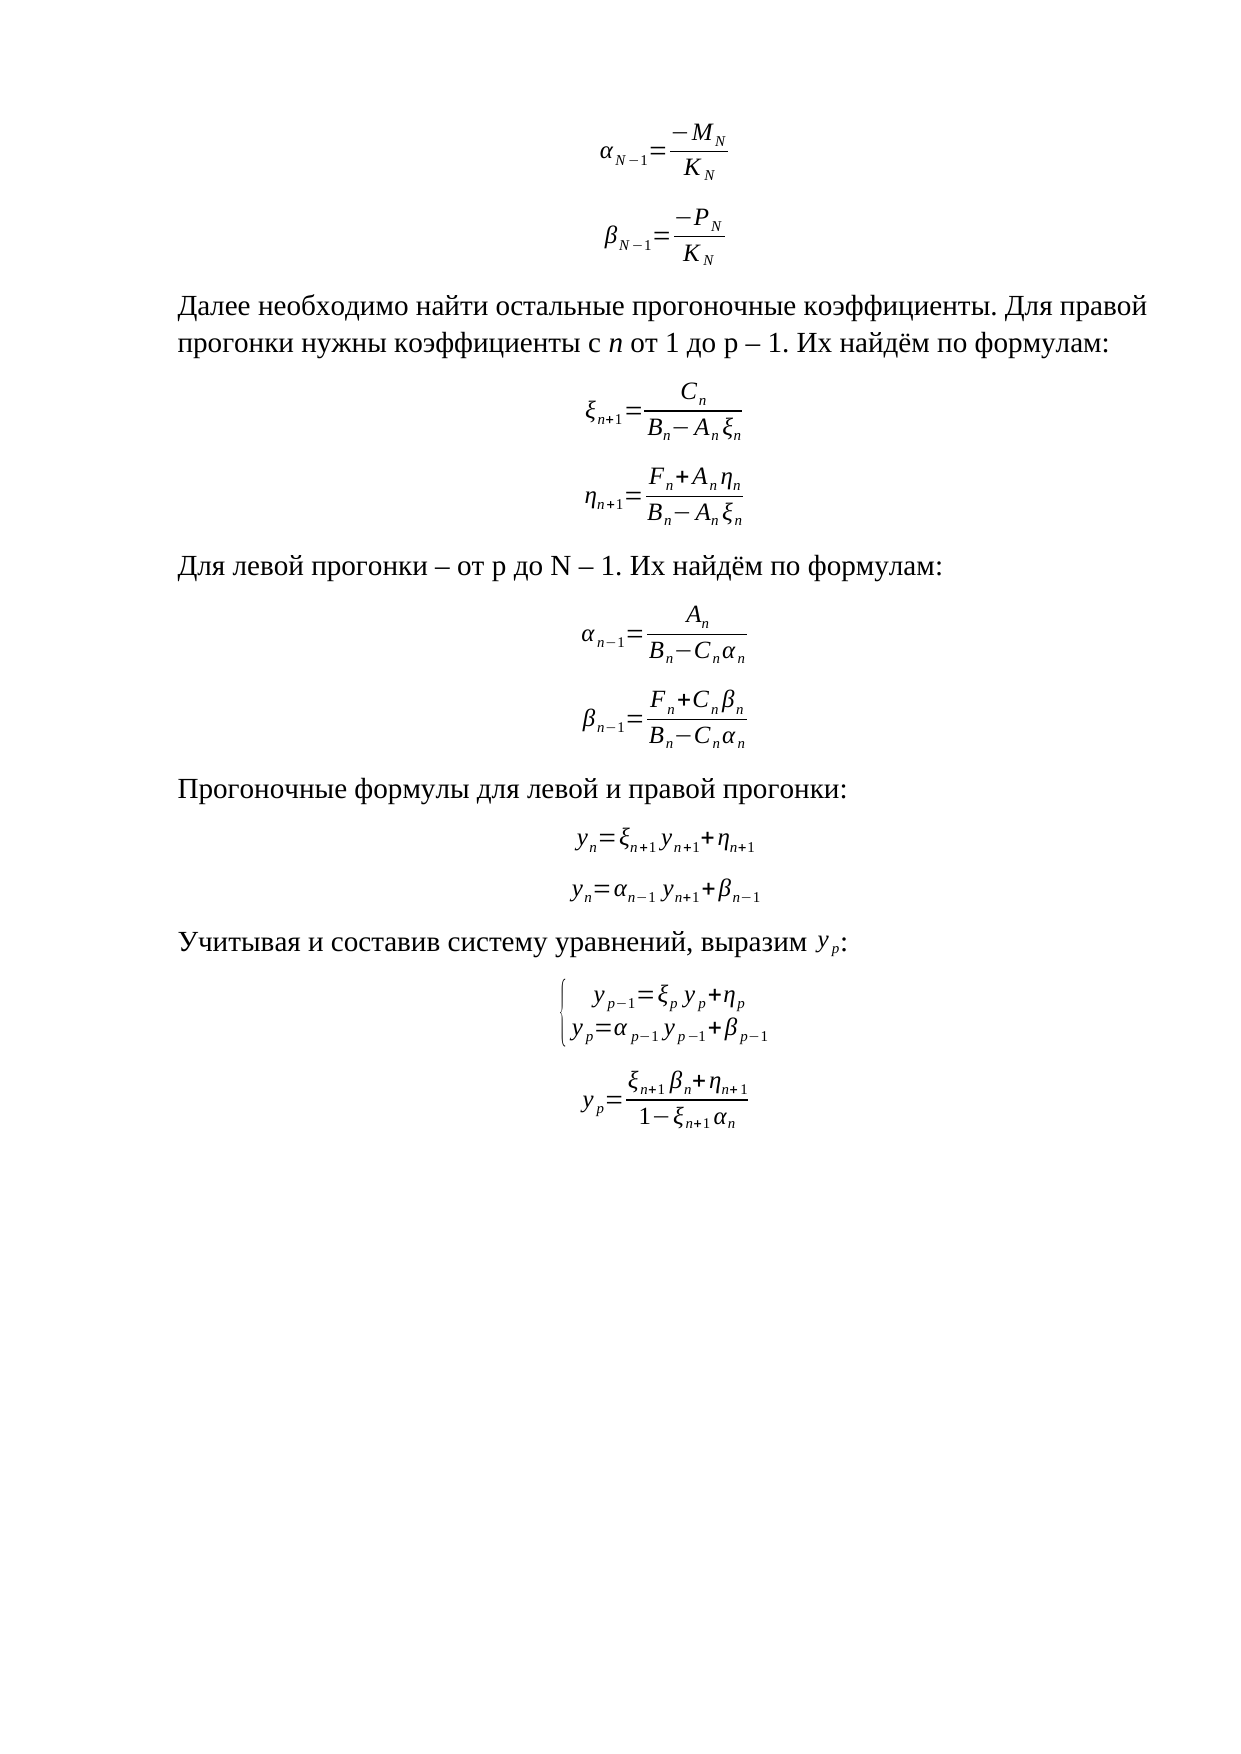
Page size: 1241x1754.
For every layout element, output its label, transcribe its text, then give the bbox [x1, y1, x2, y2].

text Далее необходимо найти остальные прогоночные коэффициенты. Для правой прогонки нужны коэффициенты с n от 1 до p – 1. Их найдём по формулам: [177, 288, 1152, 358]
text Для левой прогонки – от p до N – 1. Их найдём по формулам: [177, 548, 1152, 581]
text Прогоночные формулы для левой и правой прогонки: [177, 771, 1152, 805]
text Учитывая и составив систему уравнений, выразим : [177, 924, 1152, 958]
